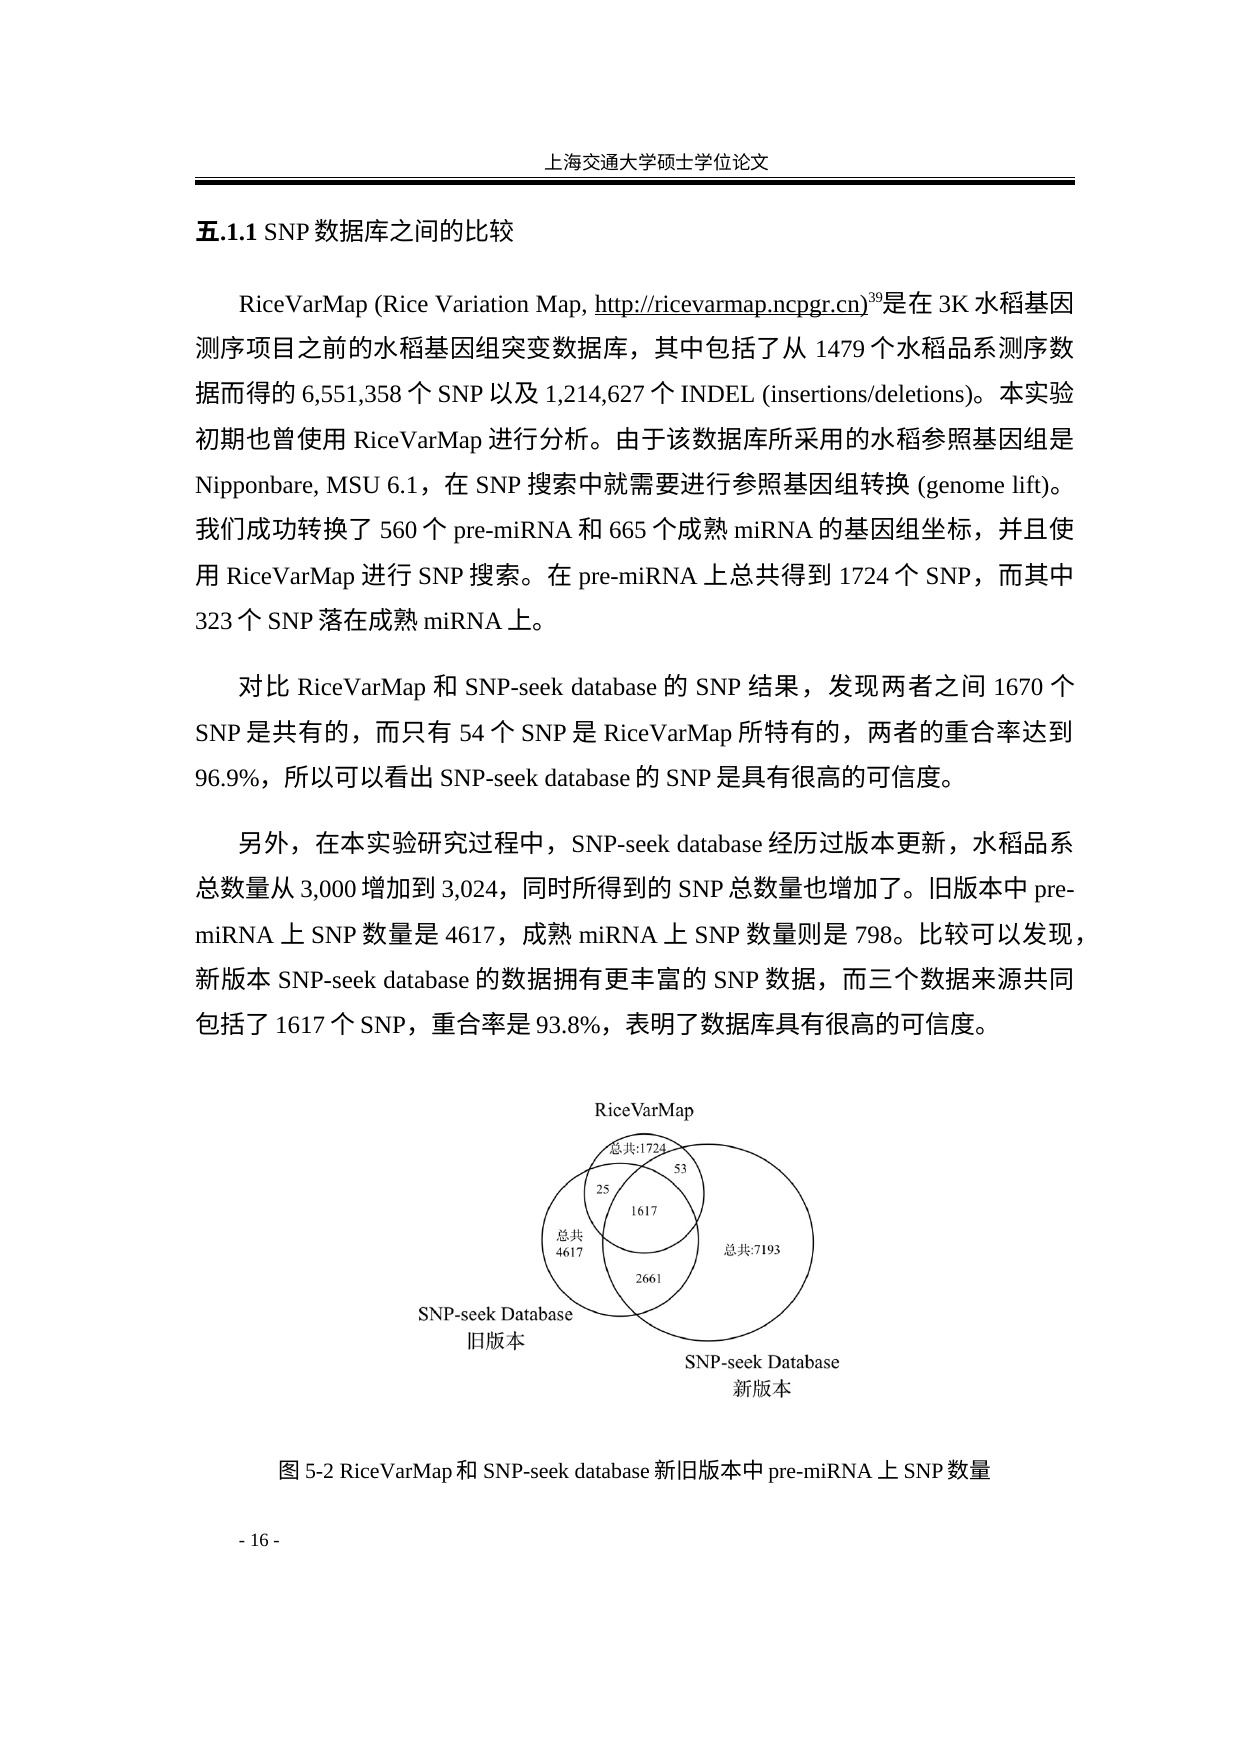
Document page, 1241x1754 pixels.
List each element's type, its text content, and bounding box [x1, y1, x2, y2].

text 图5-2 RiceVarMap和SNP-seek database新旧版本中pre-miRNA上SNP数量 [195, 1453, 1075, 1485]
text RiceVarMap (Rice Variation Map, http://ricevarmap.ncpgr.cn)是在3K水稻基因测序项目之前的水稻基因组突变数据库，其中包括了从1479个水稻品系测序数据而得的6,551,358个SNP以及1,214,627个INDEL (insertions/deletions)。本实验初期也曾使用RiceVarMap进行分析。由于该数据库所采用的水稻参照基因组是Nipponbare, MSU 6.1，在SNP搜索中就需要进行参照基因组转换 (genome lift)。我们成功转换了560个pre-miRNA和665个成熟miRNA的基因组坐标，并且使用RiceVarMap进行SNP搜索。在pre-miRNA上总共得到1724个SNP，而其中323个SNP落在成熟miRNA上。 [195, 283, 1075, 637]
picture [391, 1070, 879, 1426]
text 另外，在本实验研究过程中，SNP-seek database经历过版本更新，水稻品系总数量从3,000增加到3,024，同时所得到的SNP总数量也增加了。旧版本中pre-miRNA上SNP数量是4617，成熟miRNA上SNP数量则是798。比较可以发现，新版本SNP-seek database的数据拥有更丰富的SNP数据，而三个数据来源共同包括了1617个SNP，重合率是93.8%，表明了数据库具有很高的可信度。 [195, 823, 1075, 1041]
subtitle SNP数据库之间的比较 [195, 211, 1075, 247]
text 对比RiceVarMap和SNP-seek database的SNP结果，发现两者之间1670个SNP是共有的，而只有54个SNP是RiceVarMap所特有的，两者的重合率达到96.9%，所以可以看出SNP-seek database的SNP是具有很高的可信度。 [195, 667, 1075, 793]
